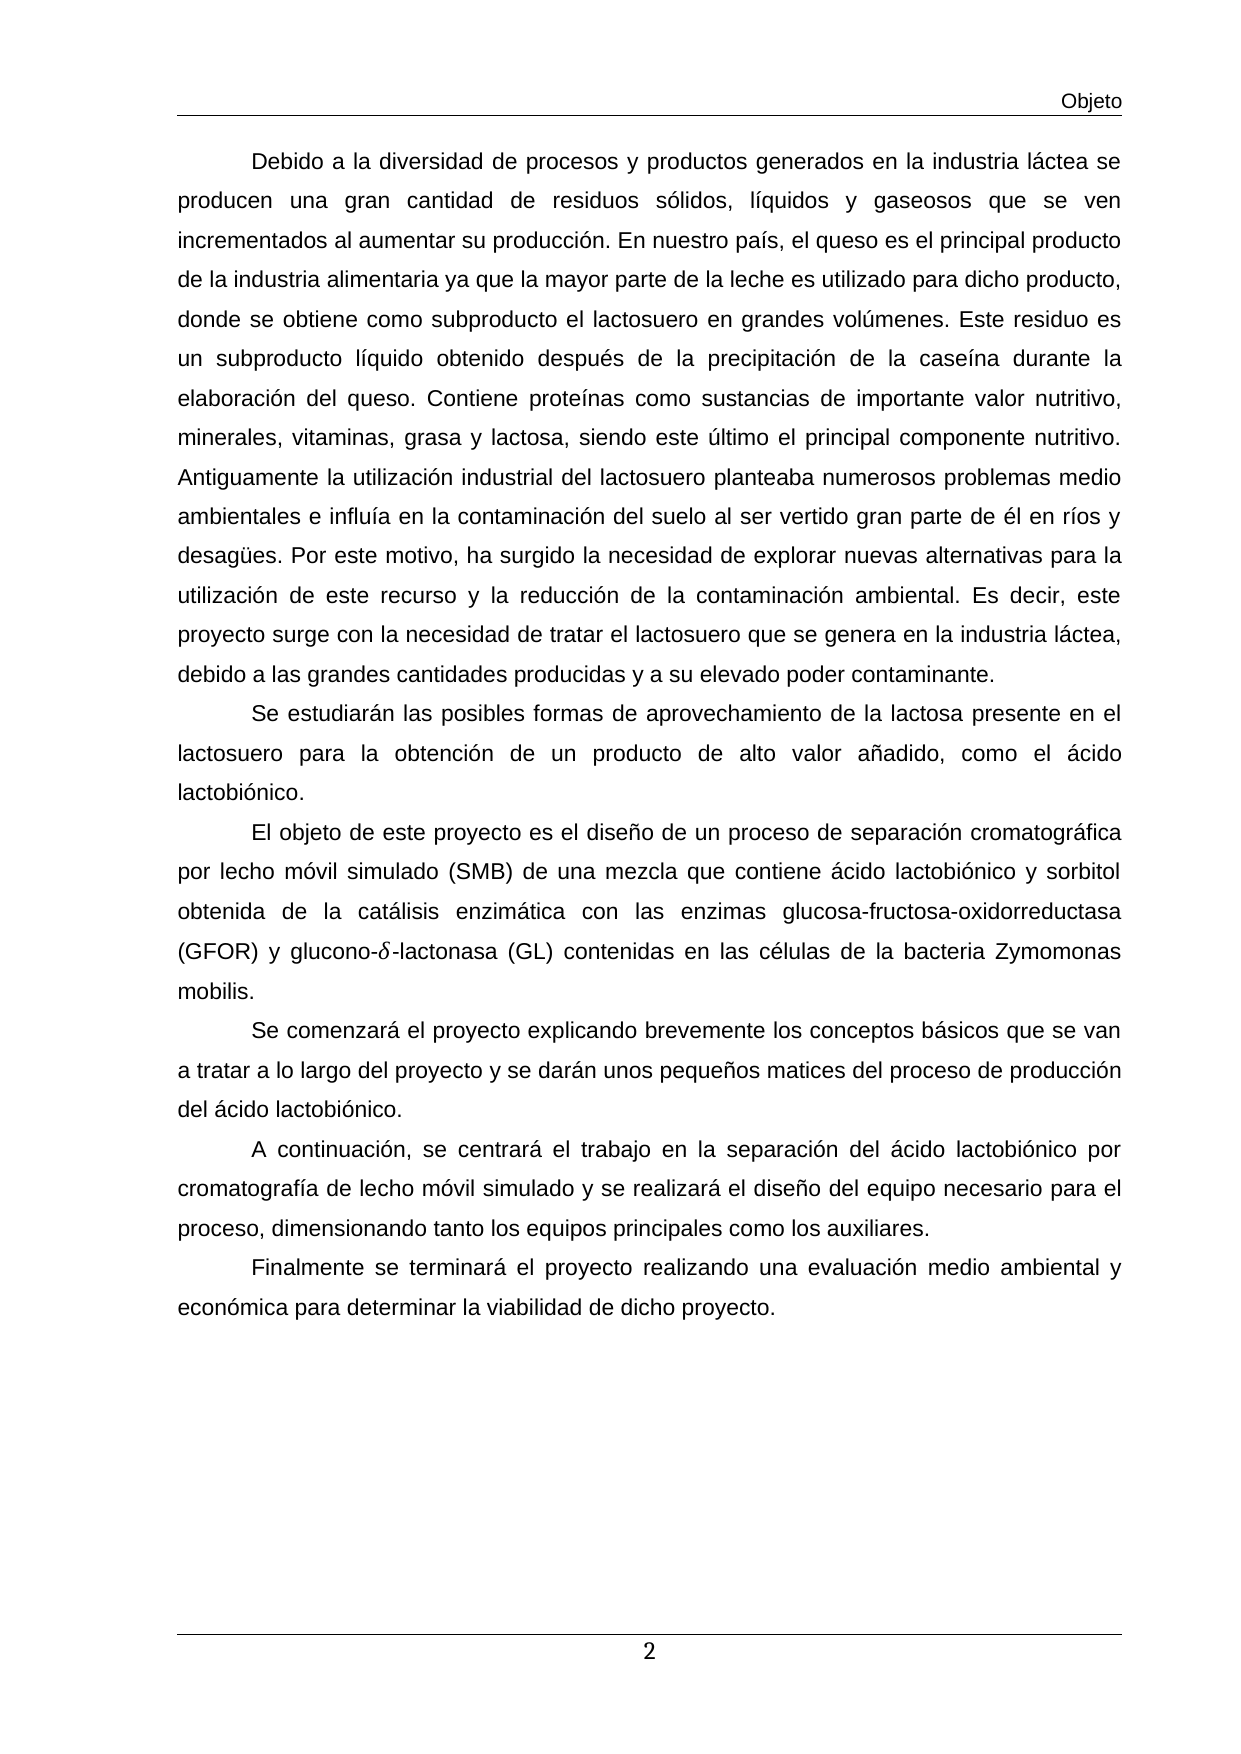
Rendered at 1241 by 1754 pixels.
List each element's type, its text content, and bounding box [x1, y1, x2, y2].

text Se comenzará el proyecto explicando brevemente los conceptos básicos que se van a tratar a lo largo del proyecto y se darán unos pequeños matices del proceso de producción del ácido lactobiónico. [177, 1017, 1122, 1123]
text El objeto de este proyecto es el diseño de un proceso de separación cromatográfica por lecho móvil simulado (SMB) de una mezcla que contiene ácido lactobiónico y sorbitol obtenida de la catálisis enzimática con las enzimas glucosa-fructosa-oxidorreductasa (GFOR) y glucono--lactonasa (GL) contenidas en las células de la bacteria Zymomonas mobilis. [177, 819, 1122, 1004]
text Se estudiarán las posibles formas de aprovechamiento de la lactosa presente en el lactosuero para la obtención de un producto de alto valor añadido, como el ácido lactobiónico. [177, 700, 1122, 806]
text Debido a la diversidad de procesos y productos generados en la industria láctea se producen una gran cantidad de residuos sólidos, líquidos y gaseosos que se ven incrementados al aumentar su producción. En nuestro país, el queso es el principal producto de la industria alimentaria ya que la mayor parte de la leche es utilizado para dicho producto, donde se obtiene como subproducto el lactosuero en grandes volúmenes. Este residuo es un subproducto líquido obtenido después de la precipitación de la caseína durante la elaboración del queso. Contiene proteínas como sustancias de importante valor nutritivo, minerales, vitaminas, grasa y lactosa, siendo este último el principal componente nutritivo. Antiguamente la utilización industrial del lactosuero planteaba numerosos problemas medio ambientales e influía en la contaminación del suelo al ser vertido gran parte de él en ríos y desagües. Por este motivo, ha surgido la necesidad de explorar nuevas alternativas para la utilización de este recurso y la reducción de la contaminación ambiental. Es decir, este proyecto surge con la necesidad de tratar el lactosuero que se genera en la industria láctea, debido a las grandes cantidades producidas y a su elevado poder contaminante. [177, 148, 1122, 687]
text Finalmente se terminará el proyecto realizando una evaluación medio ambiental y económica para determinar la viabilidad de dicho proyecto. [177, 1254, 1122, 1320]
text A continuación, se centrará el trabajo en la separación del ácido lactobiónico por cromatografía de lecho móvil simulado y se realizará el diseño del equipo necesario para el proceso, dimensionando tanto los equipos principales como los auxiliares. [177, 1136, 1122, 1241]
